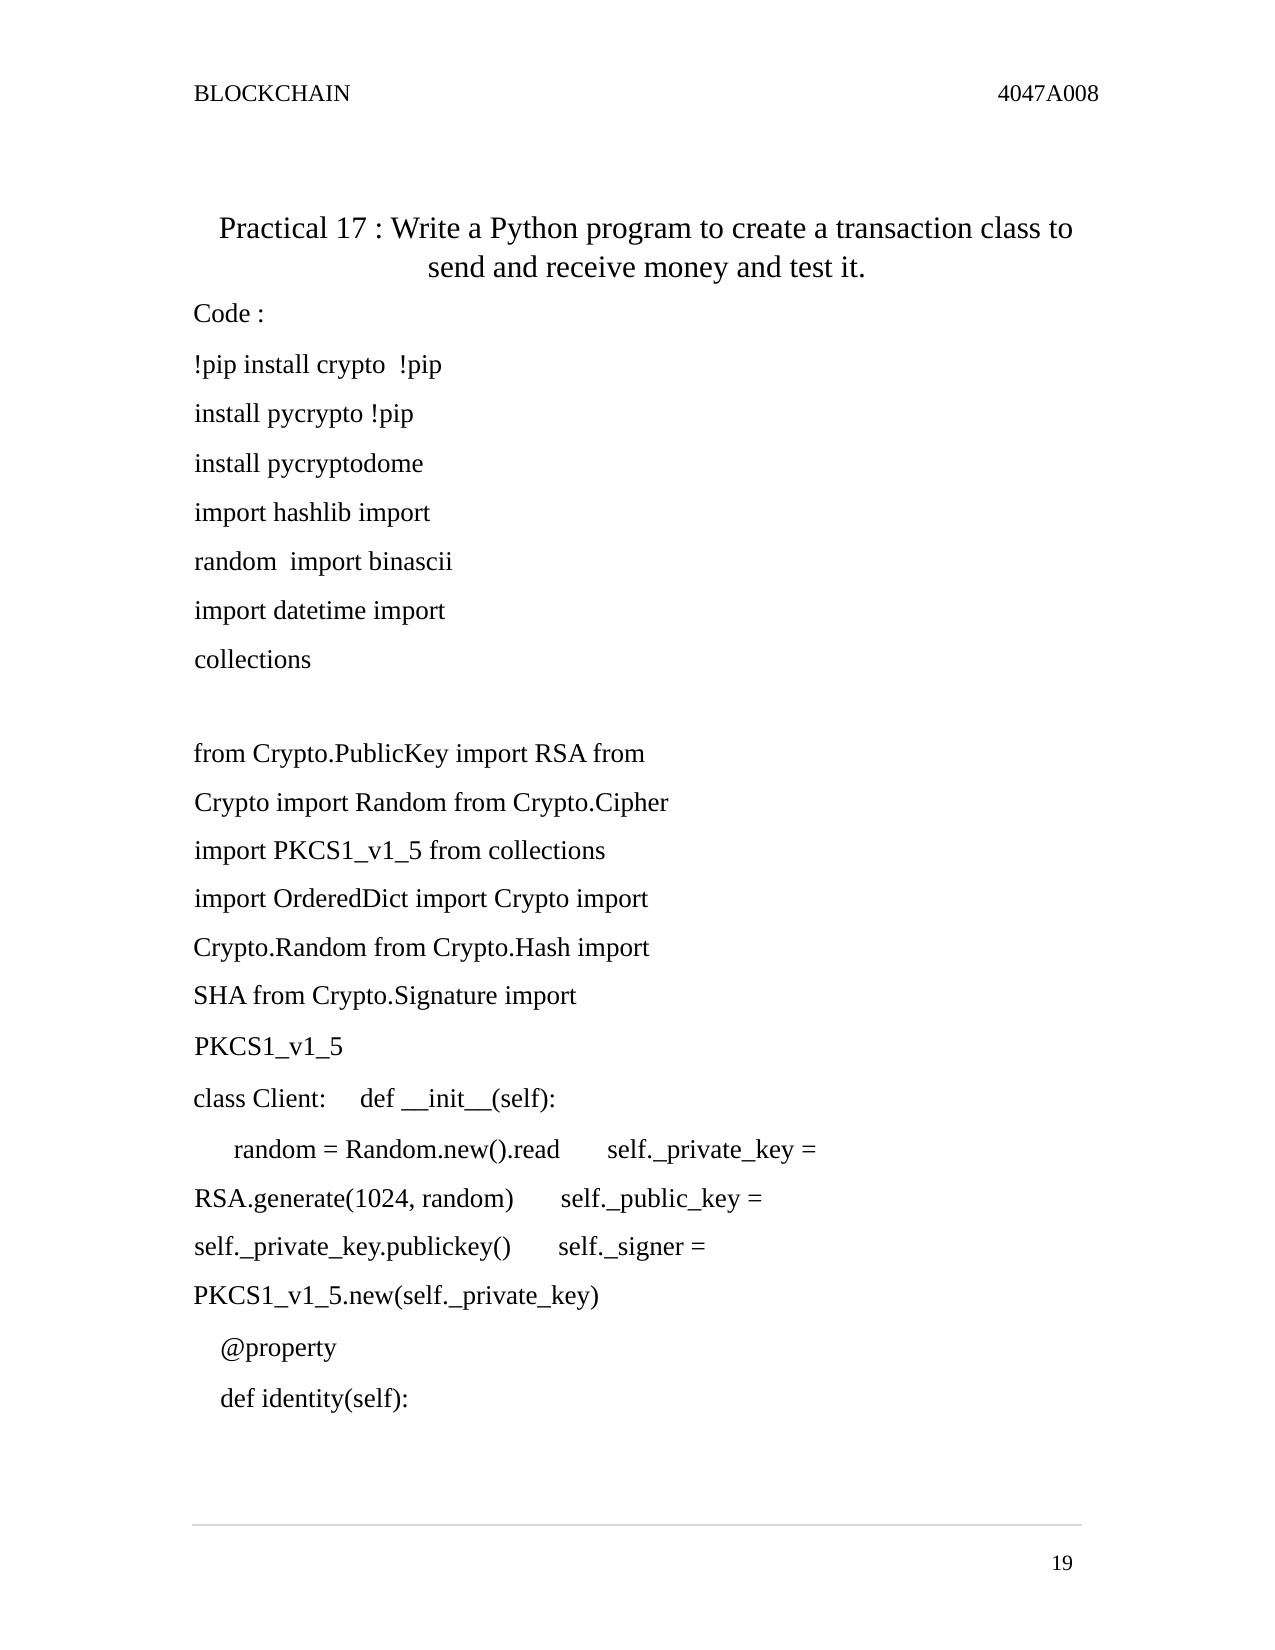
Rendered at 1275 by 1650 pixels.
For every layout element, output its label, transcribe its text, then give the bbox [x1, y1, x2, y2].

text Code : [193, 297, 682, 328]
text PKCS1_v1_5.new(self._private_key) [193, 1279, 682, 1311]
text def identity(self): [193, 1382, 682, 1413]
text from Crypto.PublicKey import RSA from Crypto import Random from Crypto.Cipher import PKCS1_v1_5 from collections import OrderedDict import Crypto import [193, 738, 682, 913]
text class Client: def __init__(self): [193, 1082, 556, 1113]
text !pip install crypto !pip install pycrypto !pip install pycryptodome import hashlib import random import binascii import datetime import collections [193, 348, 463, 674]
text SHA from Crypto.Signature import PKCS1_v1_5 [193, 979, 682, 1061]
text @property [193, 1331, 682, 1362]
text Crypto.Random from Crypto.Hash import [193, 931, 682, 962]
text Practical 17 : Write a Python program to create a transaction class to send and receive money and test it. [195, 209, 1097, 284]
text random = Random.new().read self._private_key = RSA.generate(1024, random) self._public_key = self._private_key.publickey() self._signer = [193, 1133, 817, 1262]
